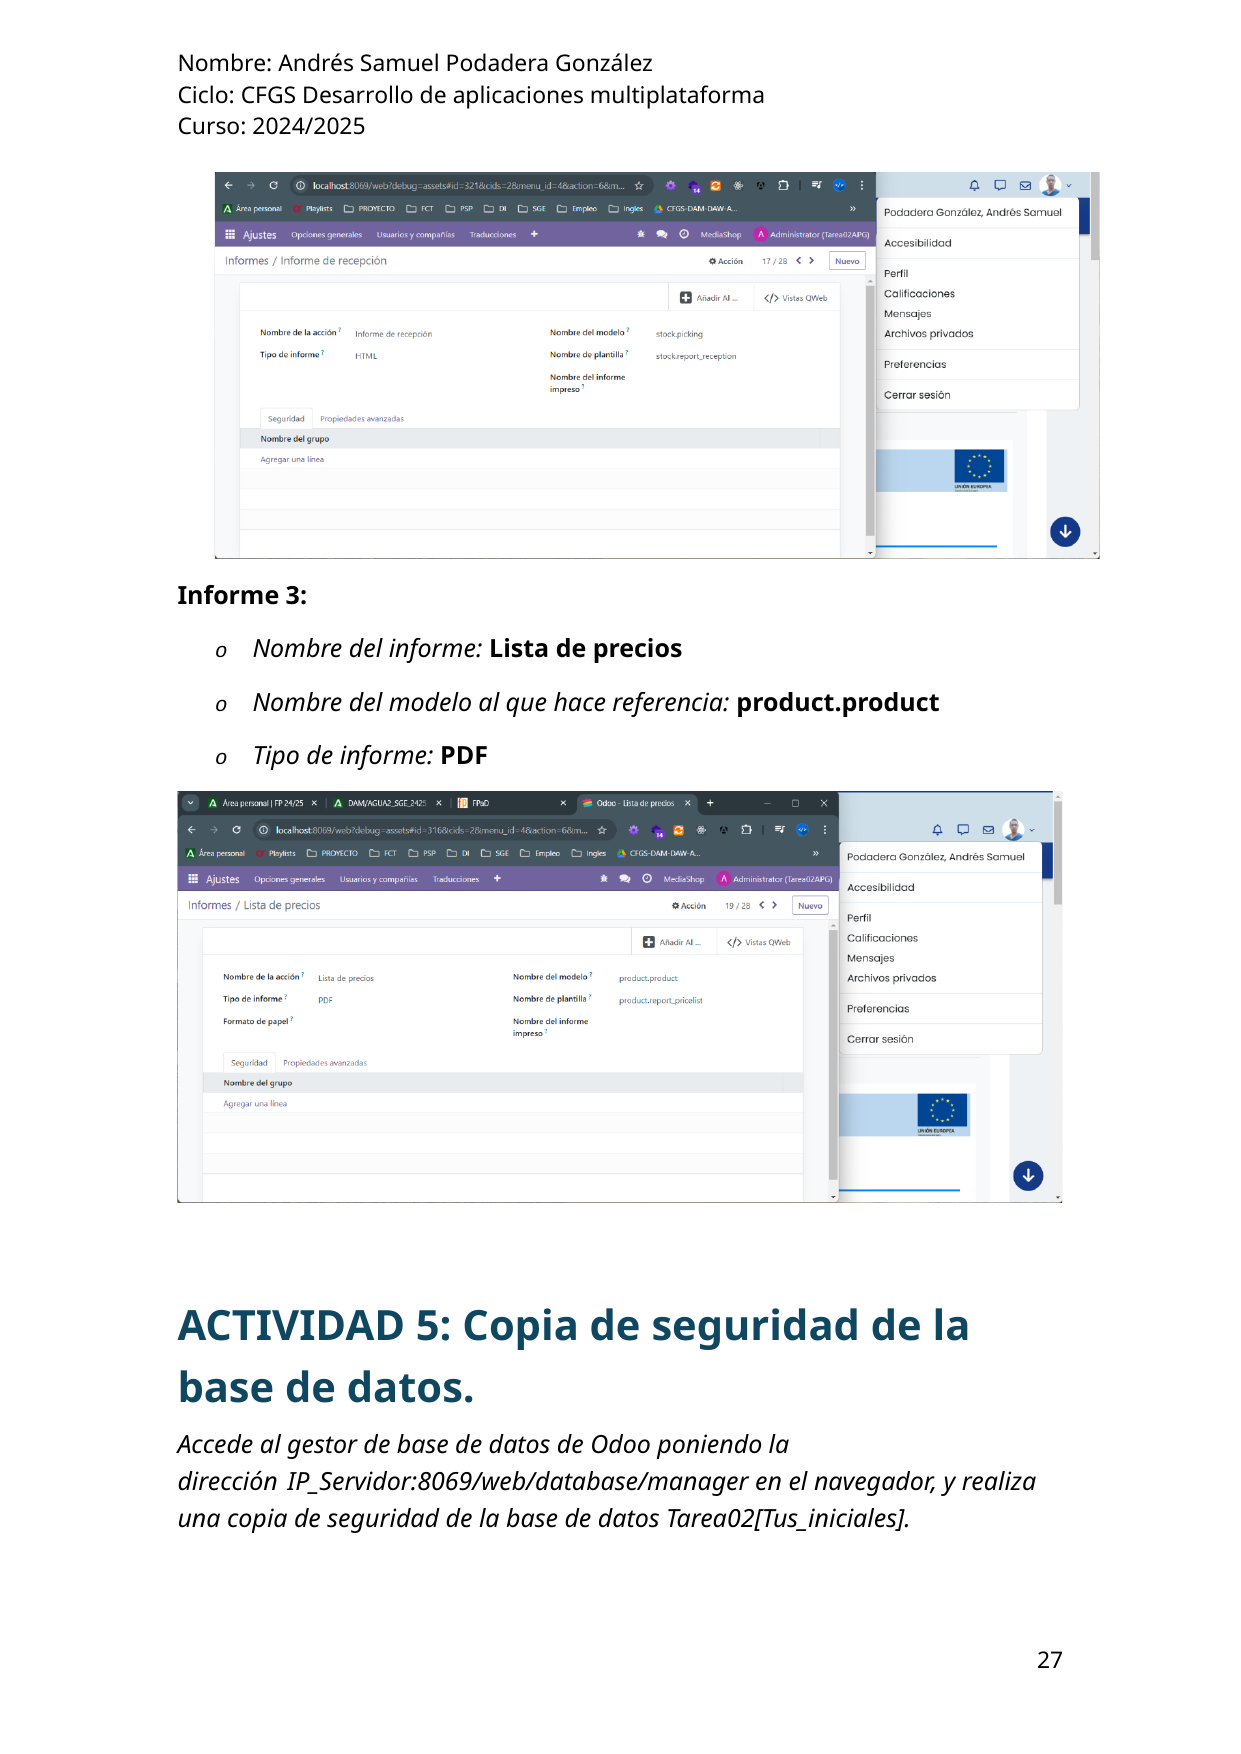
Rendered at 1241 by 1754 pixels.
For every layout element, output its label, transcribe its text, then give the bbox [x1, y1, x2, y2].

list Nombre del informe: Lista de precios [215, 631, 1063, 665]
subtitle ACTIVIDAD 5: Copia de seguridad de la base de datos. [177, 1296, 1063, 1414]
list Nombre del modelo al que hace referencia: product.product [215, 684, 1063, 719]
list Tipo de informe: PDF [215, 738, 1063, 772]
picture [214, 172, 1100, 559]
text Accede al gestor de base de datos de Odoo poniendo la dirección IP_Servidor:8069/web/database/manager en el navegador, y realiza una copia de seguridad de la base de datos Tarea02[Tus_iniciales]. [177, 1427, 1063, 1534]
picture [177, 791, 1063, 1203]
text Informe 3: [177, 578, 1063, 612]
